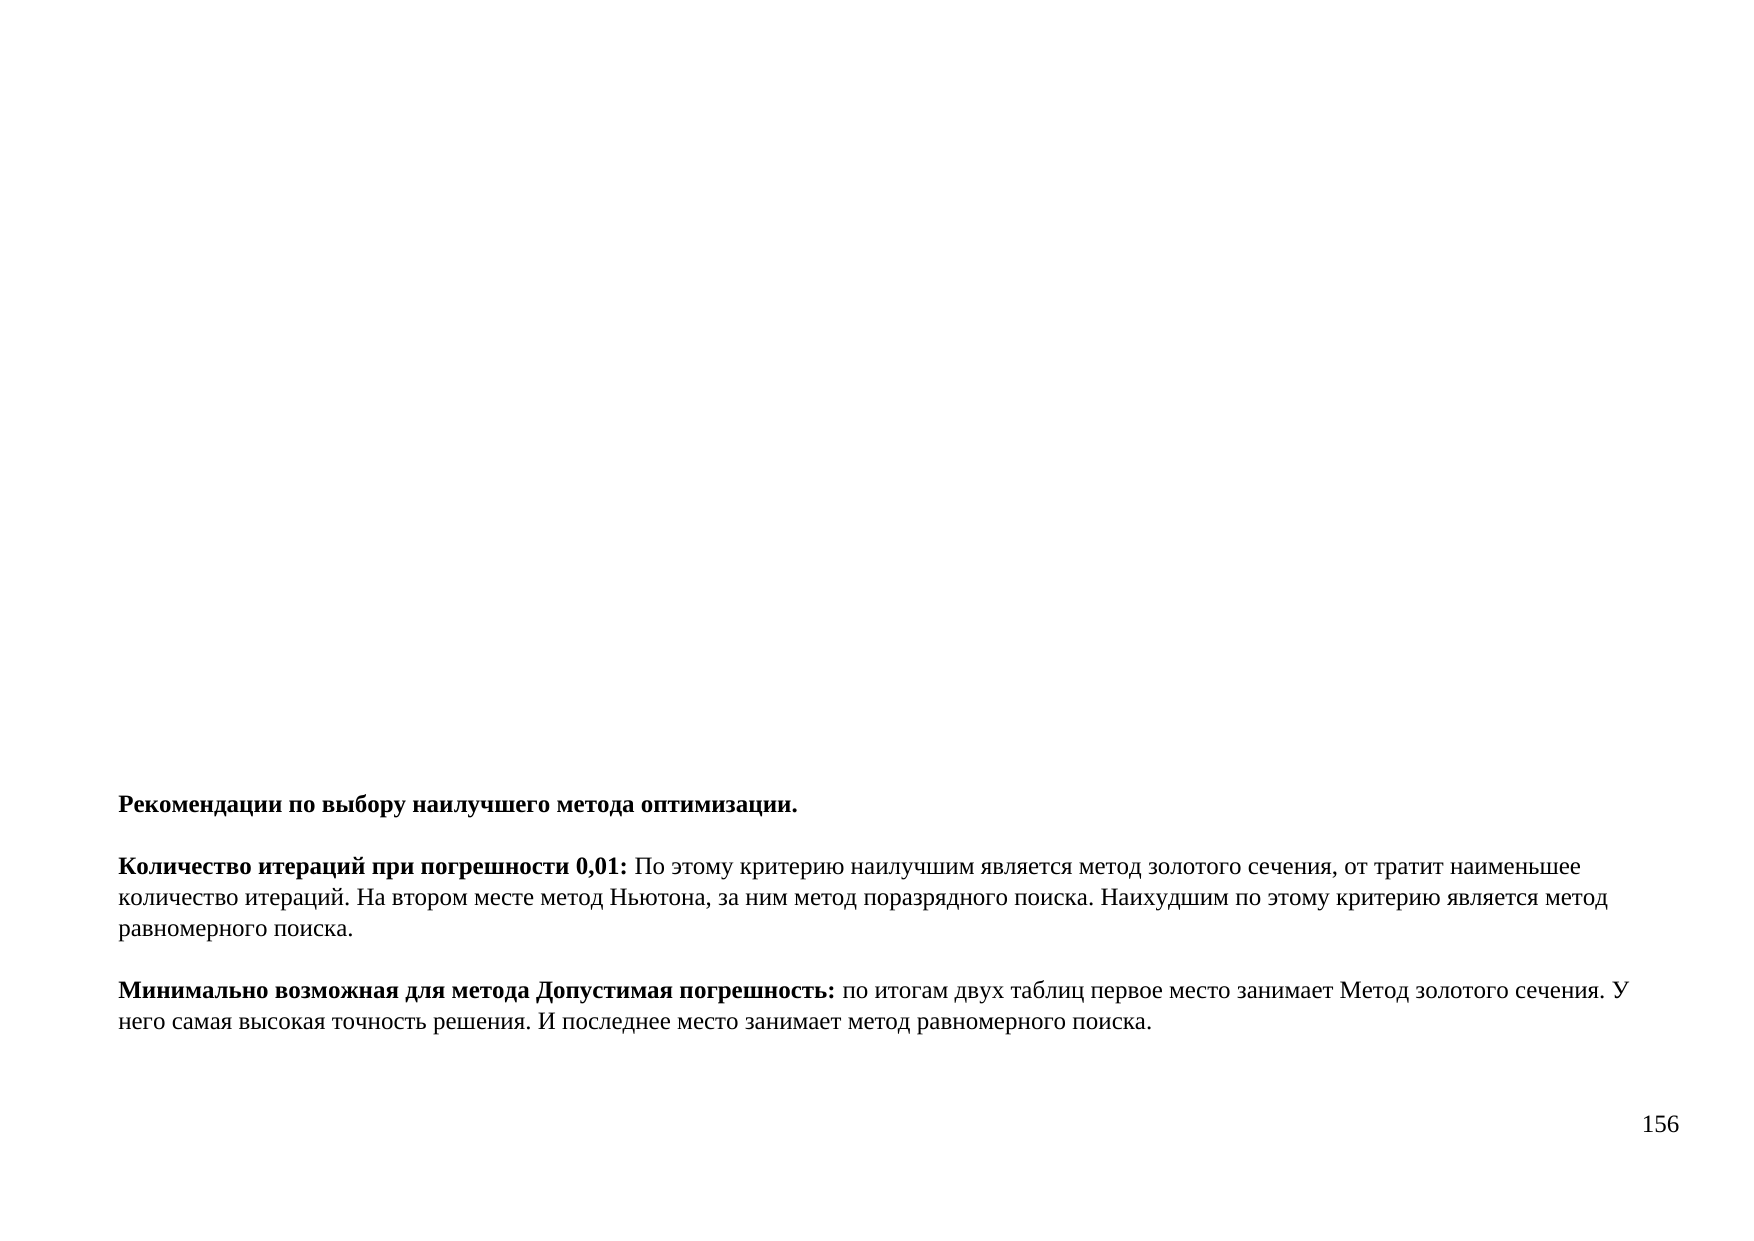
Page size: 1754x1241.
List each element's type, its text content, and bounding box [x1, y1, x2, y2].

text Количество итераций при погрешности 0,01: По этому критерию наилучшим является метод золотого сечения, от тратит наименьшее количество итераций. На втором месте метод Ньютона, за ним метод поразрядного поиска. Наихудшим по этому критерию является метод равномерного поиска. [118, 851, 1679, 942]
text Рекомендации по выбору наилучшего метода оптимизации. [118, 789, 1679, 818]
text Минимально возможная для метода Допустимая погрешность: по итогам двух таблиц первое место занимает Метод золотого сечения. У него самая высокая точность решения. И последнее место занимает метод равномерного поиска. [118, 975, 1679, 1035]
